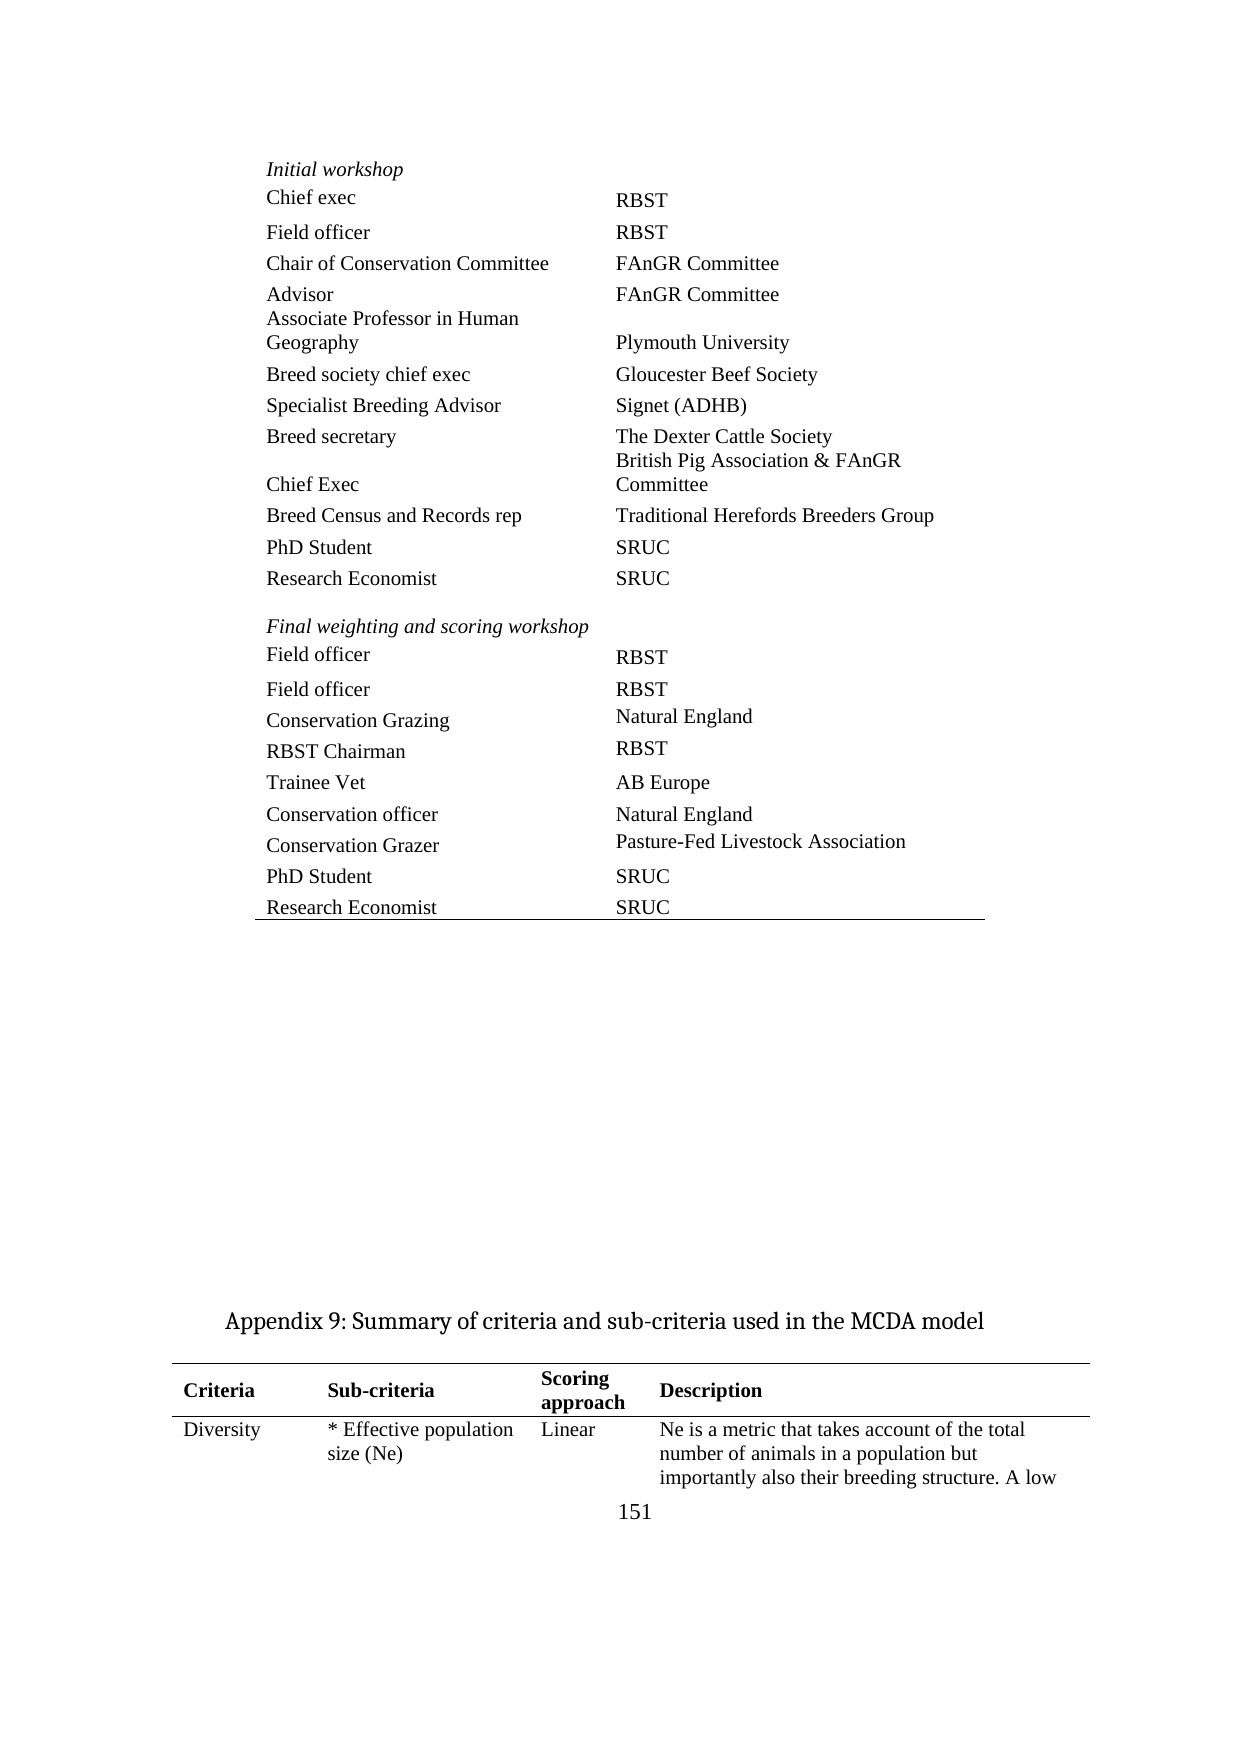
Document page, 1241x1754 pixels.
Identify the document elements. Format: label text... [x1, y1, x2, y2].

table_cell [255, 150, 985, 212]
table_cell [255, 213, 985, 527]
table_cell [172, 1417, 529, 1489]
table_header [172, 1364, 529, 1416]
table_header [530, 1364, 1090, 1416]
subtitle Appendix 9: Summary of criteria and sub-criteria used in the MCDA model [225, 1307, 1090, 1336]
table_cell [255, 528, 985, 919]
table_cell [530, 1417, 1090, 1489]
